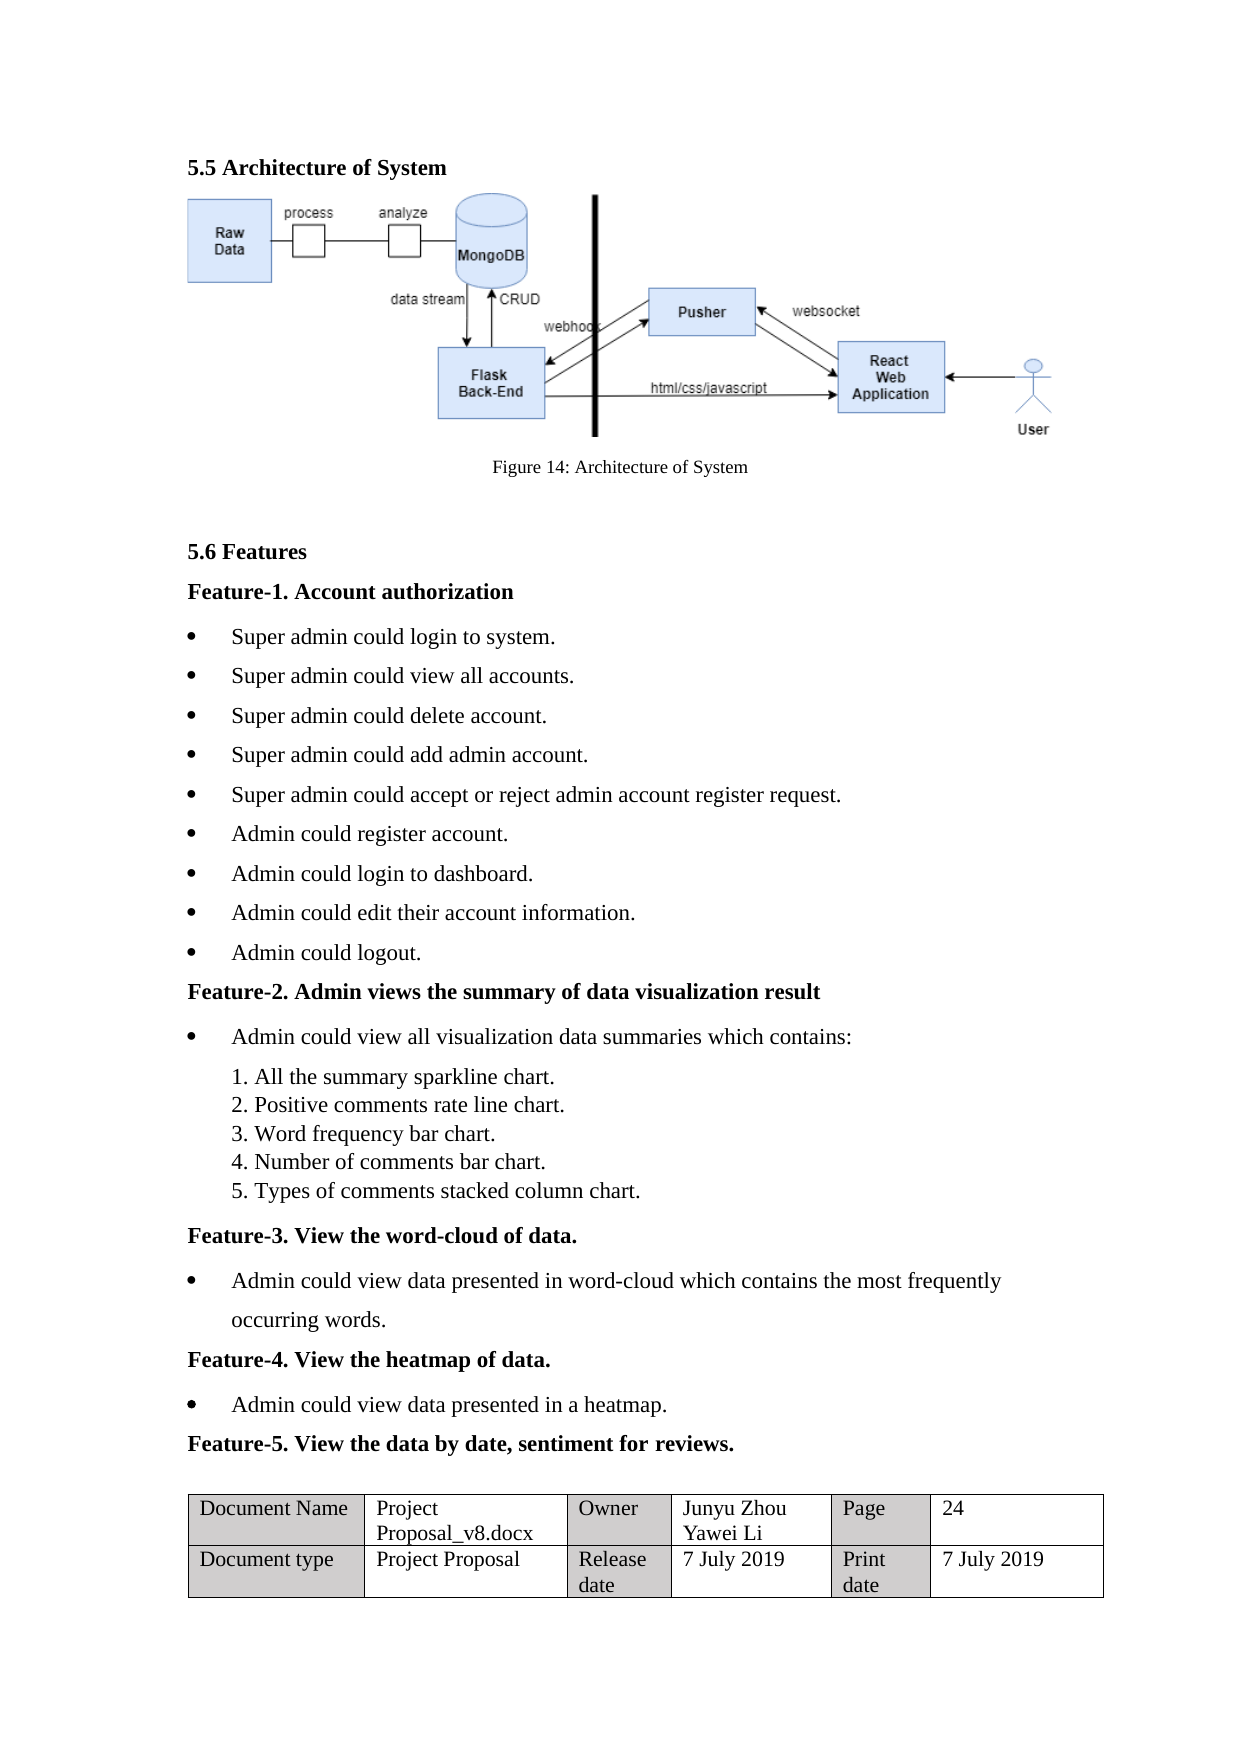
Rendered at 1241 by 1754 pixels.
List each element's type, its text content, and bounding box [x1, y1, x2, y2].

list Super admin could view all accounts. [187, 662, 1053, 689]
text Figure 14: Architecture of System [187, 456, 1053, 477]
list Super admin could delete account. [187, 702, 1053, 728]
list Super admin could add admin account. [187, 741, 1053, 768]
subtitle 5.6 Features [187, 538, 1053, 565]
list 3. Word frequency bar chart. [231, 1120, 1053, 1146]
list 5. Types of comments stacked column chart. [231, 1177, 1053, 1203]
list Admin could logout. [187, 939, 1053, 965]
list Admin could register account. [187, 820, 1053, 847]
list Admin could view data presented in word-cloud which contains the most frequently occurring words. [187, 1267, 1053, 1333]
text Feature-4. View the heatmap of data. [187, 1346, 1053, 1372]
list 1. All the summary sparkline chart. [231, 1063, 1053, 1089]
list Super admin could accept or reject admin account register request. [187, 781, 1053, 807]
list Admin could view all visualization data summaries which contains: [187, 1023, 1053, 1050]
subtitle 5.5 Architecture of System [187, 154, 1053, 181]
list 2. Positive comments rate line chart. [231, 1091, 1053, 1118]
text Feature-5. View the data by date, sentiment for reviews. [187, 1430, 1053, 1457]
list Admin could login to dashboard. [187, 860, 1053, 886]
picture [187, 193, 1053, 437]
list 4. Number of comments bar chart. [231, 1148, 1053, 1174]
text Feature-1. Account authorization [187, 578, 1053, 604]
text Feature-3. View the word-cloud of data. [187, 1222, 1053, 1248]
list Super admin could login to system. [187, 623, 1053, 649]
list Admin could edit their account information. [187, 899, 1053, 926]
list Admin could view data presented in a heatmap. [187, 1391, 1053, 1417]
text Feature-2. Admin views the summary of data visualization result [187, 978, 1053, 1005]
